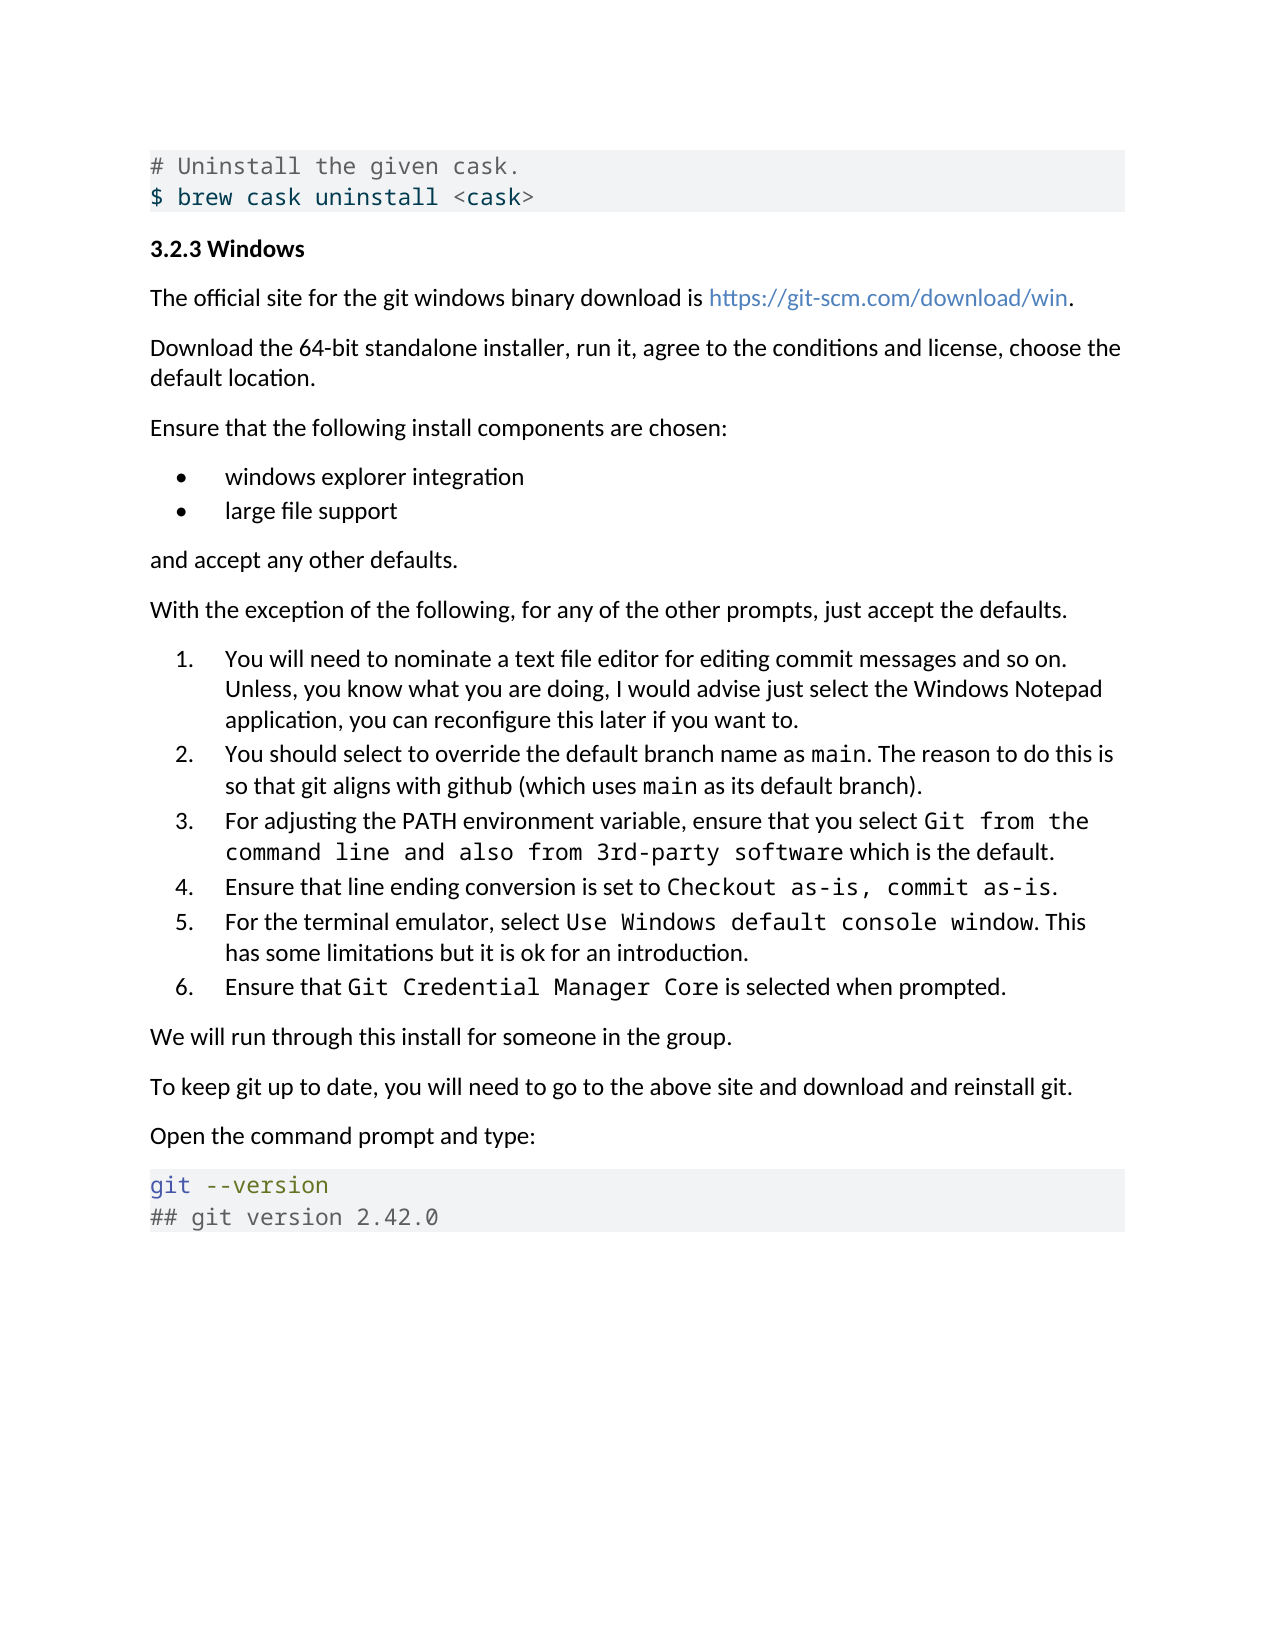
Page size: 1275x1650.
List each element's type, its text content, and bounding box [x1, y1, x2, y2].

text The official site for the git windows binary download is https://git-scm.com/download/win. [150, 283, 1125, 313]
list For the terminal emulator, select Use Windows default console window. This has some limitations but it is ok for an introduction. [175, 906, 1125, 968]
list Ensure that Git Credential Manager Core is selected when prompted. [175, 971, 1125, 1003]
text and accept any other defaults. [150, 544, 1125, 575]
text With the exception of the following, for any of the other prompts, just accept the defaults. [150, 594, 1125, 624]
text We will run through this install for someone in the group. [150, 1021, 1125, 1052]
subtitle 3.2.3 Windows [150, 233, 1125, 264]
text Open the command prompt and type: [150, 1120, 1125, 1150]
list You should select to override the default branch name as main. The reason to do this is so that git aligns with github (which uses main as its default branch). [175, 738, 1125, 801]
text Ensure that the following install components are chosen: [150, 412, 1125, 442]
list windows explorer integration [175, 461, 1125, 491]
list You will need to nominate a text file editor for editing commit messages and so on. Unless, you know what you are doing, I would advise just select the Windows Notepad application, you can reconfigure this later if you want to. [175, 643, 1125, 734]
text Download the 64-bit standalone installer, run it, agree to the conditions and license, choose the default location. [150, 332, 1125, 393]
text git --version ## git version 2.42.0 [329, 1169, 1125, 1232]
list large file support [175, 495, 1125, 526]
list For adjusting the PATH environment variable, ensure that you select Git from the command line and also from 3rd-party software which is the default. [175, 804, 1125, 867]
list Ensure that line ending conversion is set to Checkout as-is, commit as-is. [175, 871, 1125, 902]
text To keep git up to date, you will need to go to the above site and download and reinstall git. [150, 1071, 1125, 1101]
